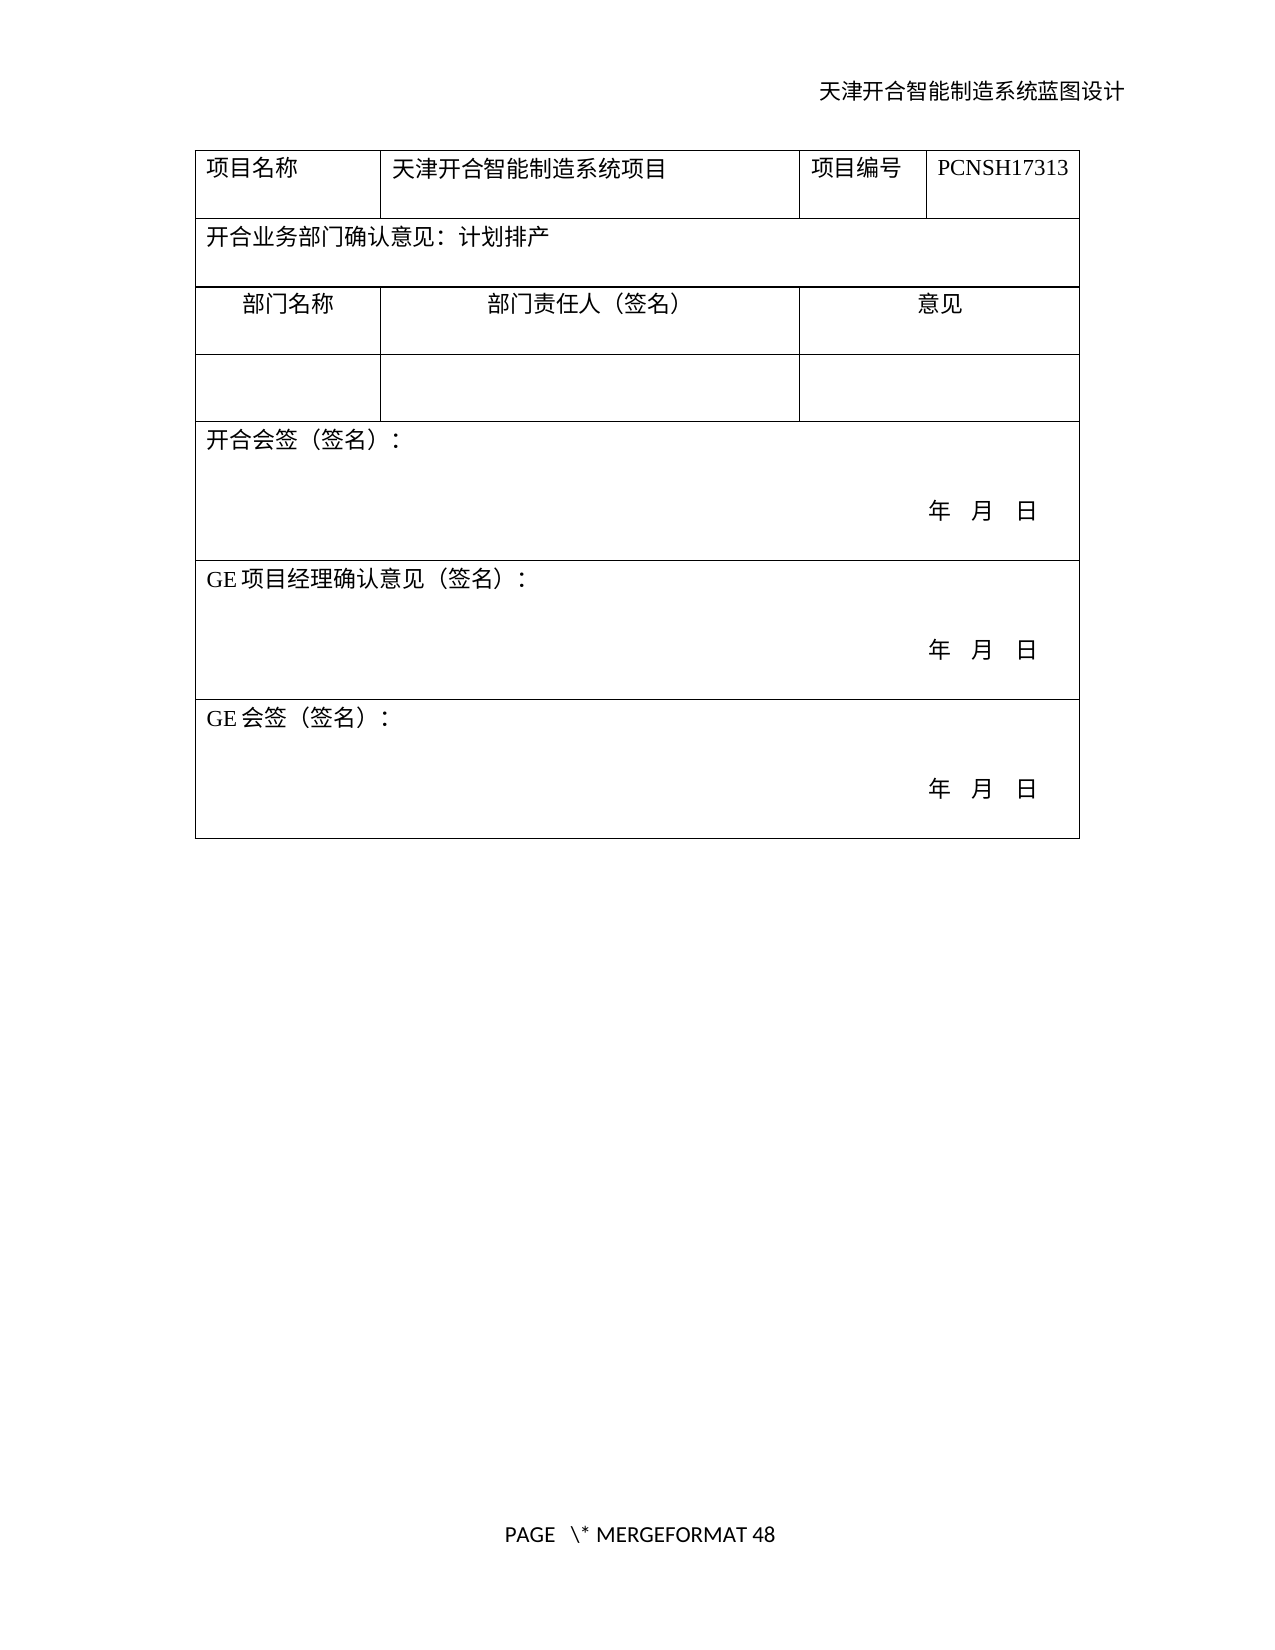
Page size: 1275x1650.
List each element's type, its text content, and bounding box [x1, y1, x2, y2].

table_cell [381, 355, 799, 421]
table_cell 部门名称 [196, 288, 380, 354]
table_cell 部门责任人（签名） [381, 288, 799, 354]
table_cell 意见 [800, 288, 1079, 354]
table_header 项目编号 [800, 151, 926, 218]
table_cell [800, 355, 1079, 421]
table_header 项目名称 [196, 151, 380, 218]
table_cell [196, 355, 380, 421]
table_cell GE项目经理确认意见（签名）： 年 月 日 [196, 561, 1079, 699]
table_cell 开合业务部门确认意见：计划排产 [196, 219, 1079, 286]
table_cell GE会签（签名）： 年 月 日 [196, 700, 1079, 838]
table_header PCNSH17313 [927, 151, 1079, 218]
table_header 天津开合智能制造系统项目 [381, 151, 799, 218]
table_cell 开合会签（签名）： 年 月 日 [196, 422, 1079, 560]
